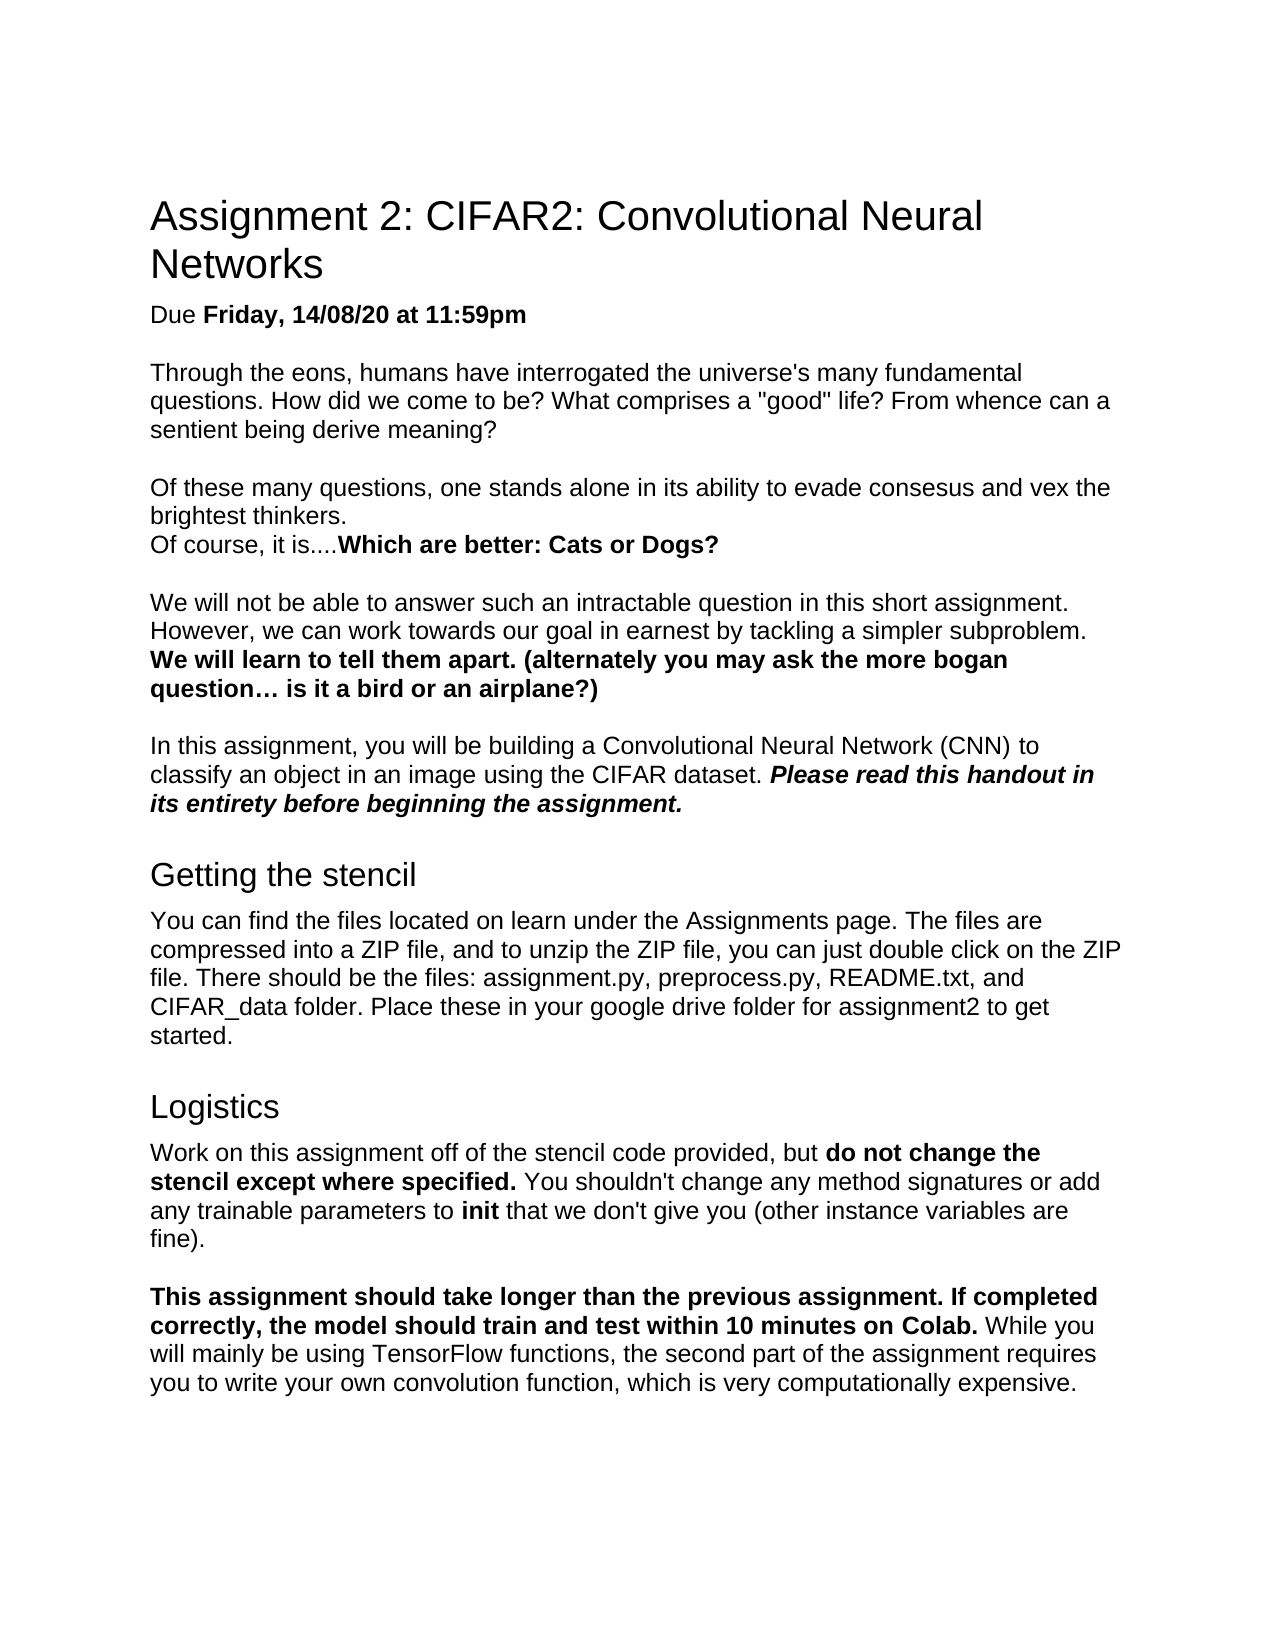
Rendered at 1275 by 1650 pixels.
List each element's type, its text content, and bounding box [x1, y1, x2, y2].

text This assignment should take longer than the previous assignment. If completed correctly, the model should train and test within 10 minutes on Colab. While you will mainly be using TensorFlow functions, the second part of the assignment requires you to write your own convolution function, which is very computationally expensive. [150, 1282, 1125, 1397]
text Work on this assignment off of the stencil code provided, but do not change the stencil except where specified. You shouldn't change any method signatures or add any trainable parameters to init that we don't give you (other instance variables are fine). [150, 1138, 1125, 1253]
text Through the eons, humans have interrogated the universe's many fundamental questions. How did we come to be? What comprises a "good" life? From whence can a sentient being derive meaning? [150, 357, 1125, 444]
text You can find the files located on learn under the Assignments page. The files are compressed into a ZIP file, and to unzip the ZIP file, you can just double click on the ZIP file. There should be the files: assignment.py, preprocess.py, README.txt, and CIFAR_data folder. Place these in your google drive folder for assignment2 to get started. [150, 906, 1125, 1050]
text We will not be able to answer such an intractable question in this short assignment. However, we can work towards our goal in earnest by tackling a simpler subproblem. We will learn to tell them apart. (alternately you may ask the more bogan question… is it a bird or an airplane?) [150, 587, 1125, 702]
subtitle Assignment 2: CIFAR2: Convolutional Neural Networks [150, 192, 1125, 287]
text Due Friday, 14/08/20 at 11:59pm [150, 300, 1125, 329]
subtitle Logistics [150, 1087, 1125, 1126]
text Of course, it is....Which are better: Cats or Dogs? [150, 530, 1125, 559]
text Of these many questions, one stands alone in its ability to evade consesus and vex the brightest thinkers. [150, 472, 1125, 530]
text In this assignment, you will be building a Convolutional Neural Network (CNN) to classify an object in an image using the CIFAR dataset. Please read this handout in its entirety before beginning the assignment. [150, 731, 1125, 817]
subtitle Getting the stencil [150, 855, 1125, 893]
